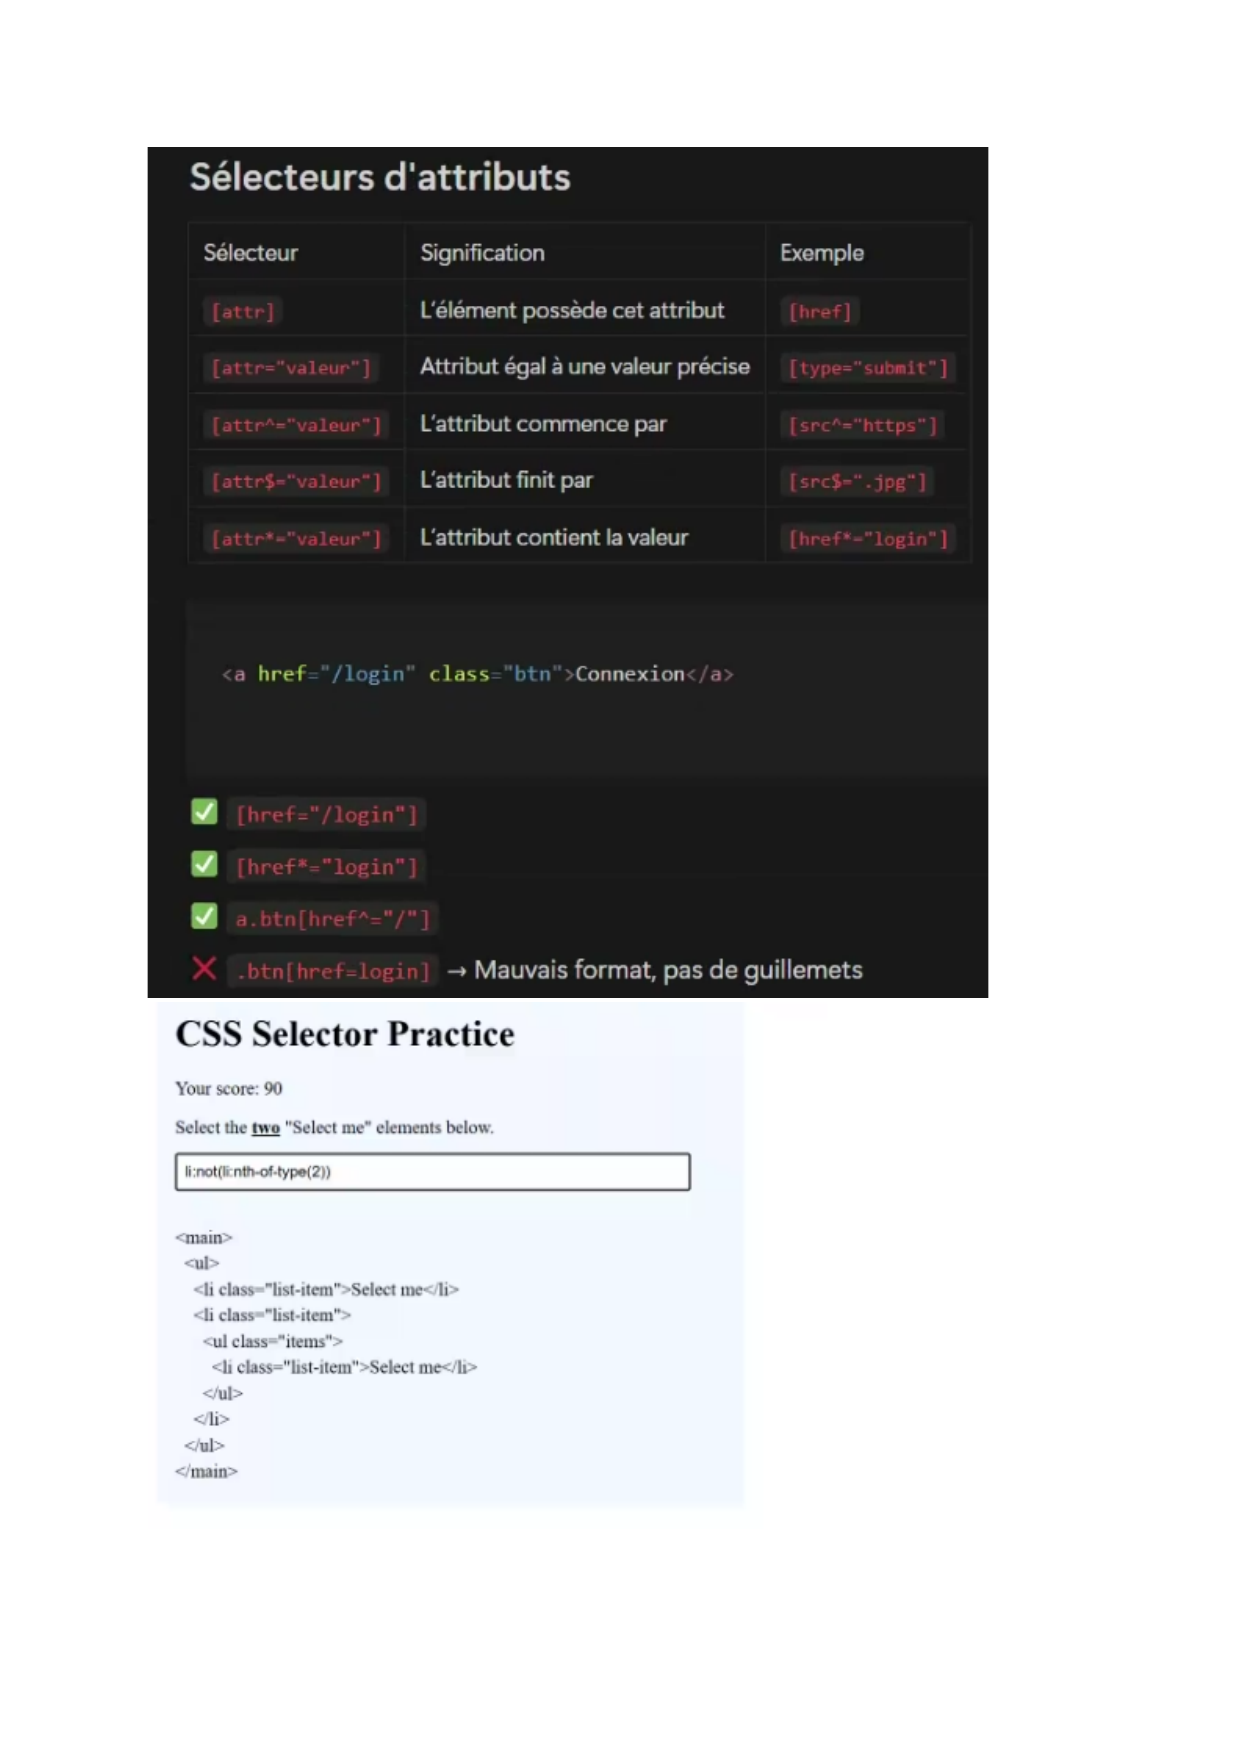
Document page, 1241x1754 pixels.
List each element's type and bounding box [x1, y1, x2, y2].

picture [147, 147, 989, 998]
picture [147, 1002, 828, 1529]
